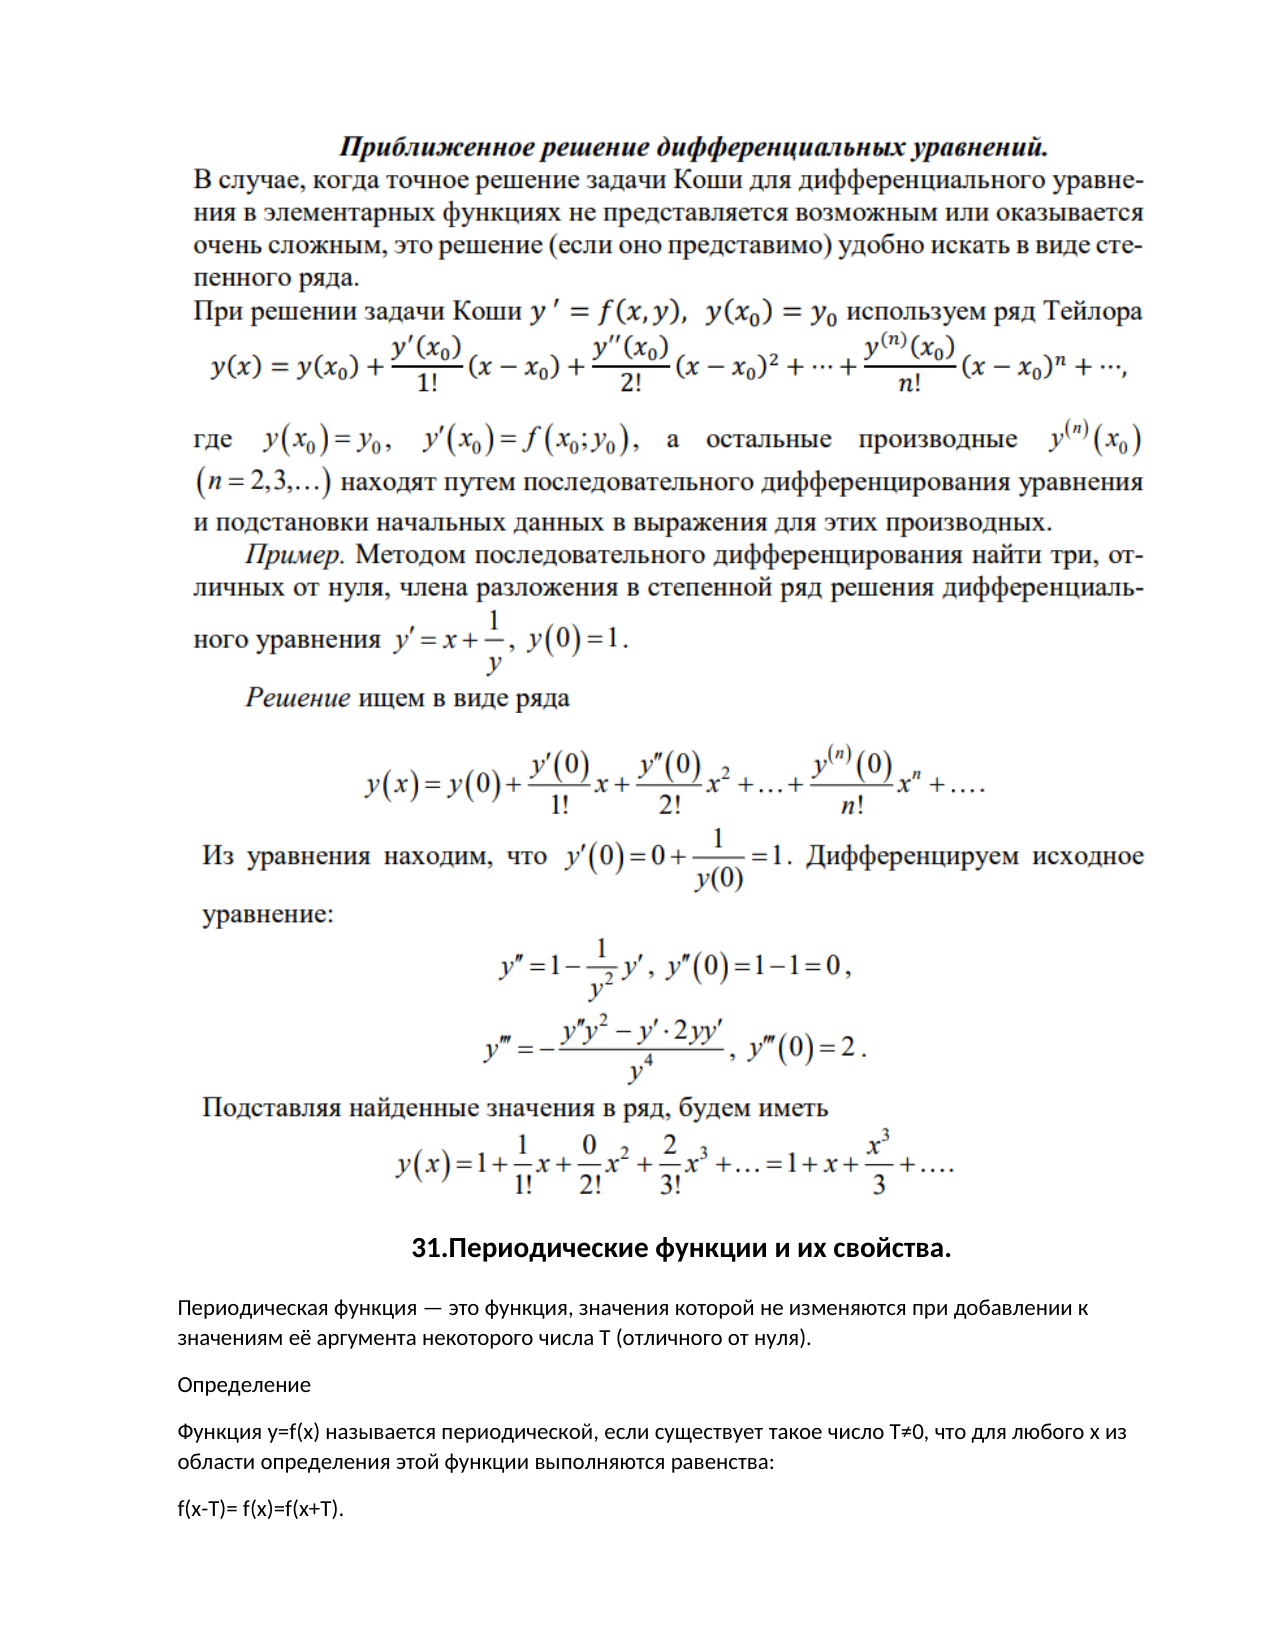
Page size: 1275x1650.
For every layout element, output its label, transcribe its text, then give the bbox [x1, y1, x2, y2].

text 31.Периодические функции и их свойства. [177, 1229, 1186, 1265]
text f(x-T)= f(x)=f(x+T). [177, 1494, 1186, 1522]
picture [177, 118, 1187, 713]
text Определение [177, 1370, 1186, 1398]
text Периодическая функция — это функция, значения которой не изменяются при добавлении к значениям её аргумента некоторого числа T (отличного от нуля). [177, 1293, 1186, 1351]
text Функция y=f(x) называется периодической, если существует такое число T≠0, что для любого x из области определения этой функции выполняются равенства: [177, 1417, 1186, 1475]
picture [177, 739, 1187, 1203]
